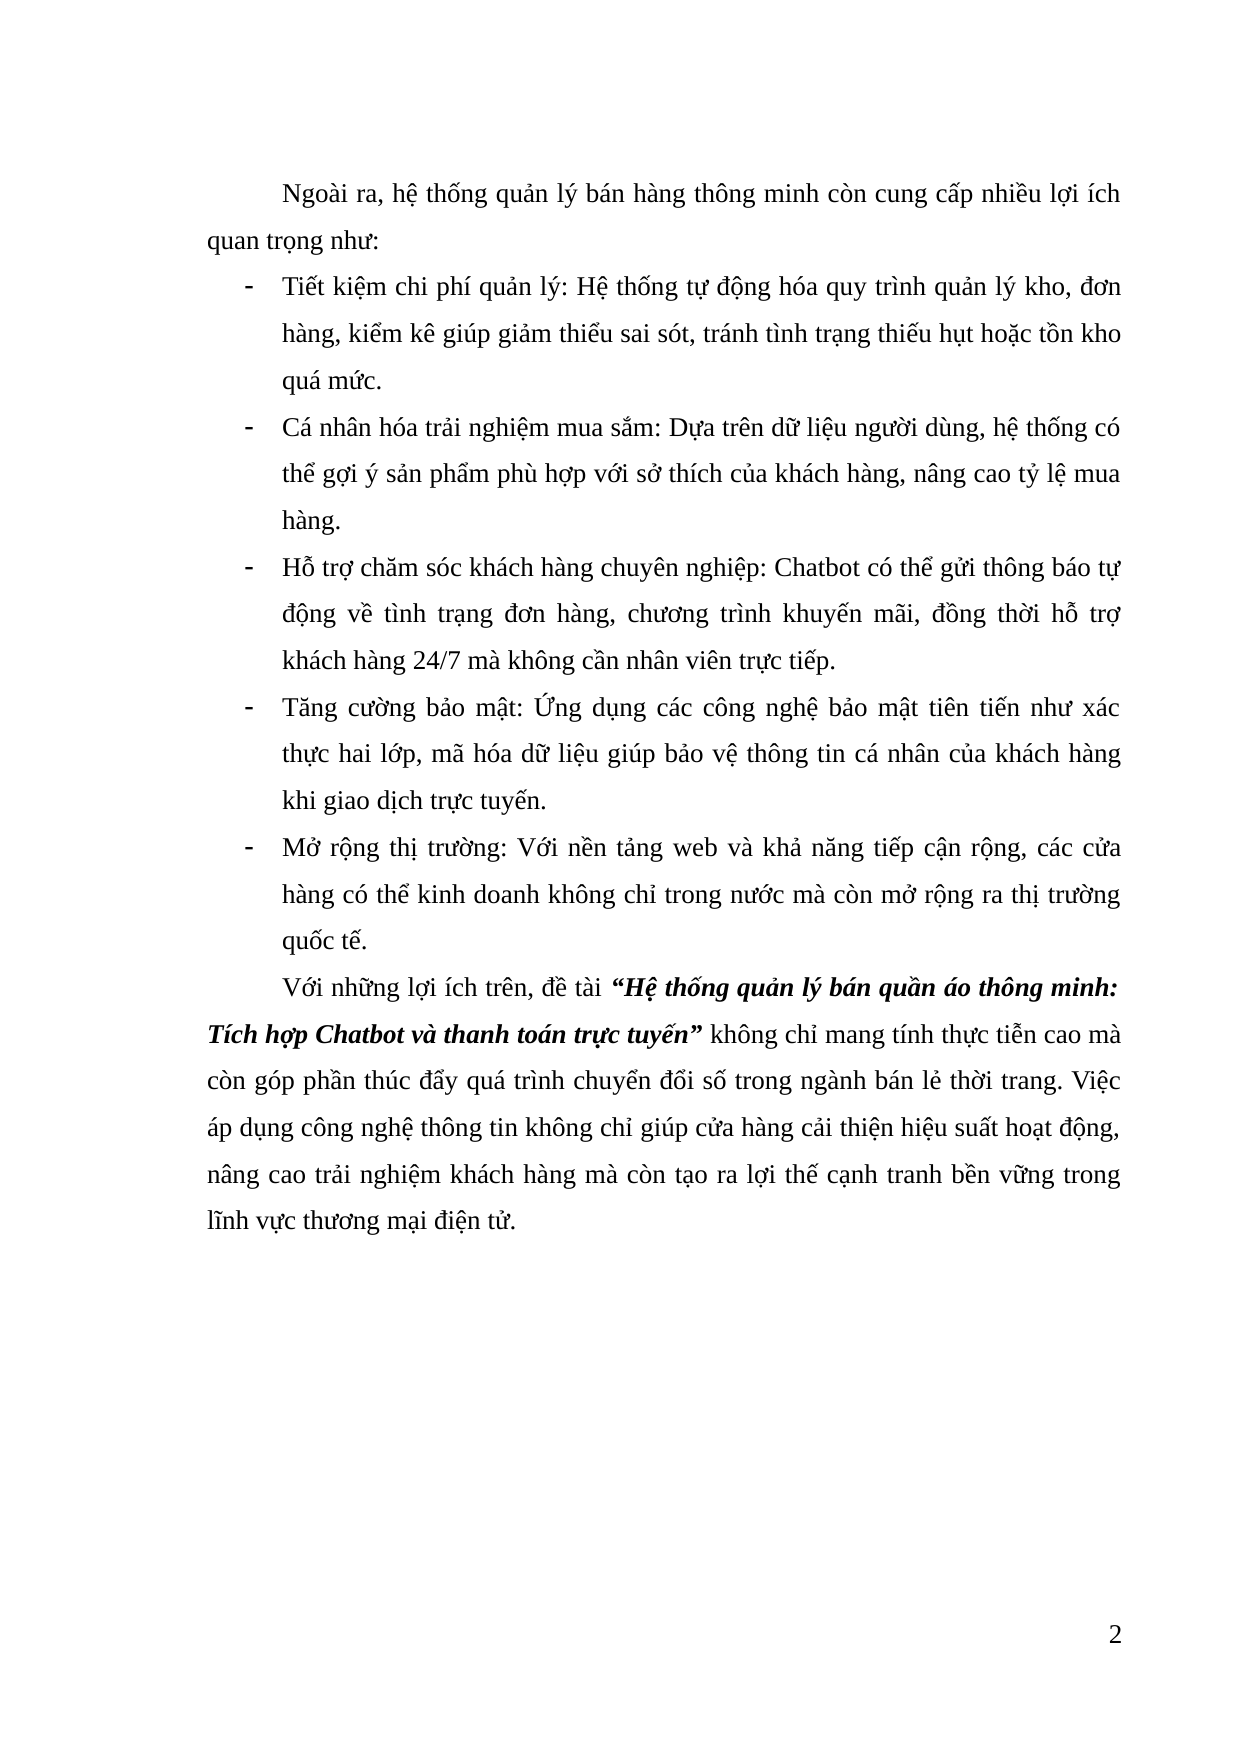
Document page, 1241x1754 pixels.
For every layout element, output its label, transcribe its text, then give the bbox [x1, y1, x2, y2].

list Tăng cường bảo mật: Ứng dụng các công nghệ bảo mật tiên tiến như xác thực hai lớp, mã hóa dữ liệu giúp bảo vệ thông tin cá nhân của khách hàng khi giao dịch trực tuyến. [244, 691, 1122, 815]
list Hỗ trợ chăm sóc khách hàng chuyên nghiệp: Chatbot có thể gửi thông báo tự động về tình trạng đơn hàng, chương trình khuyến mãi, đồng thời hỗ trợ khách hàng 24/7 mà không cần nhân viên trực tiếp. [244, 551, 1122, 675]
list Cá nhân hóa trải nghiệm mua sắm: Dựa trên dữ liệu người dùng, hệ thống có thể gợi ý sản phẩm phù hợp với sở thích của khách hàng, nâng cao tỷ lệ mua hàng. [244, 411, 1122, 535]
list Mở rộng thị trường: Với nền tảng web và khả năng tiếp cận rộng, các cửa hàng có thể kinh doanh không chỉ trong nước mà còn mở rộng ra thị trường quốc tế. [244, 831, 1122, 956]
list Tiết kiệm chi phí quản lý: Hệ thống tự động hóa quy trình quản lý kho, đơn hàng, kiểm kê giúp giảm thiểu sai sót, tránh tình trạng thiếu hụt hoặc tồn kho quá mức. [244, 271, 1122, 395]
text Ngoài ra, hệ thống quản lý bán hàng thông minh còn cung cấp nhiều lợi ích quan trọng như: [207, 177, 1122, 255]
text Với những lợi ích trên, đề tài “Hệ thống quản lý bán quần áo thông minh: Tích hợp Chatbot và thanh toán trực tuyến” không chỉ mang tính thực tiễn cao mà còn góp phần thúc đẩy quá trình chuyển đổi số trong ngành bán lẻ thời trang. Việc áp dụng công nghệ thông tin không chỉ giúp cửa hàng cải thiện hiệu suất hoạt động, nâng cao trải nghiệm khách hàng mà còn tạo ra lợi thế cạnh tranh bền vững trong lĩnh vực thương mại điện tử. [207, 971, 1122, 1236]
